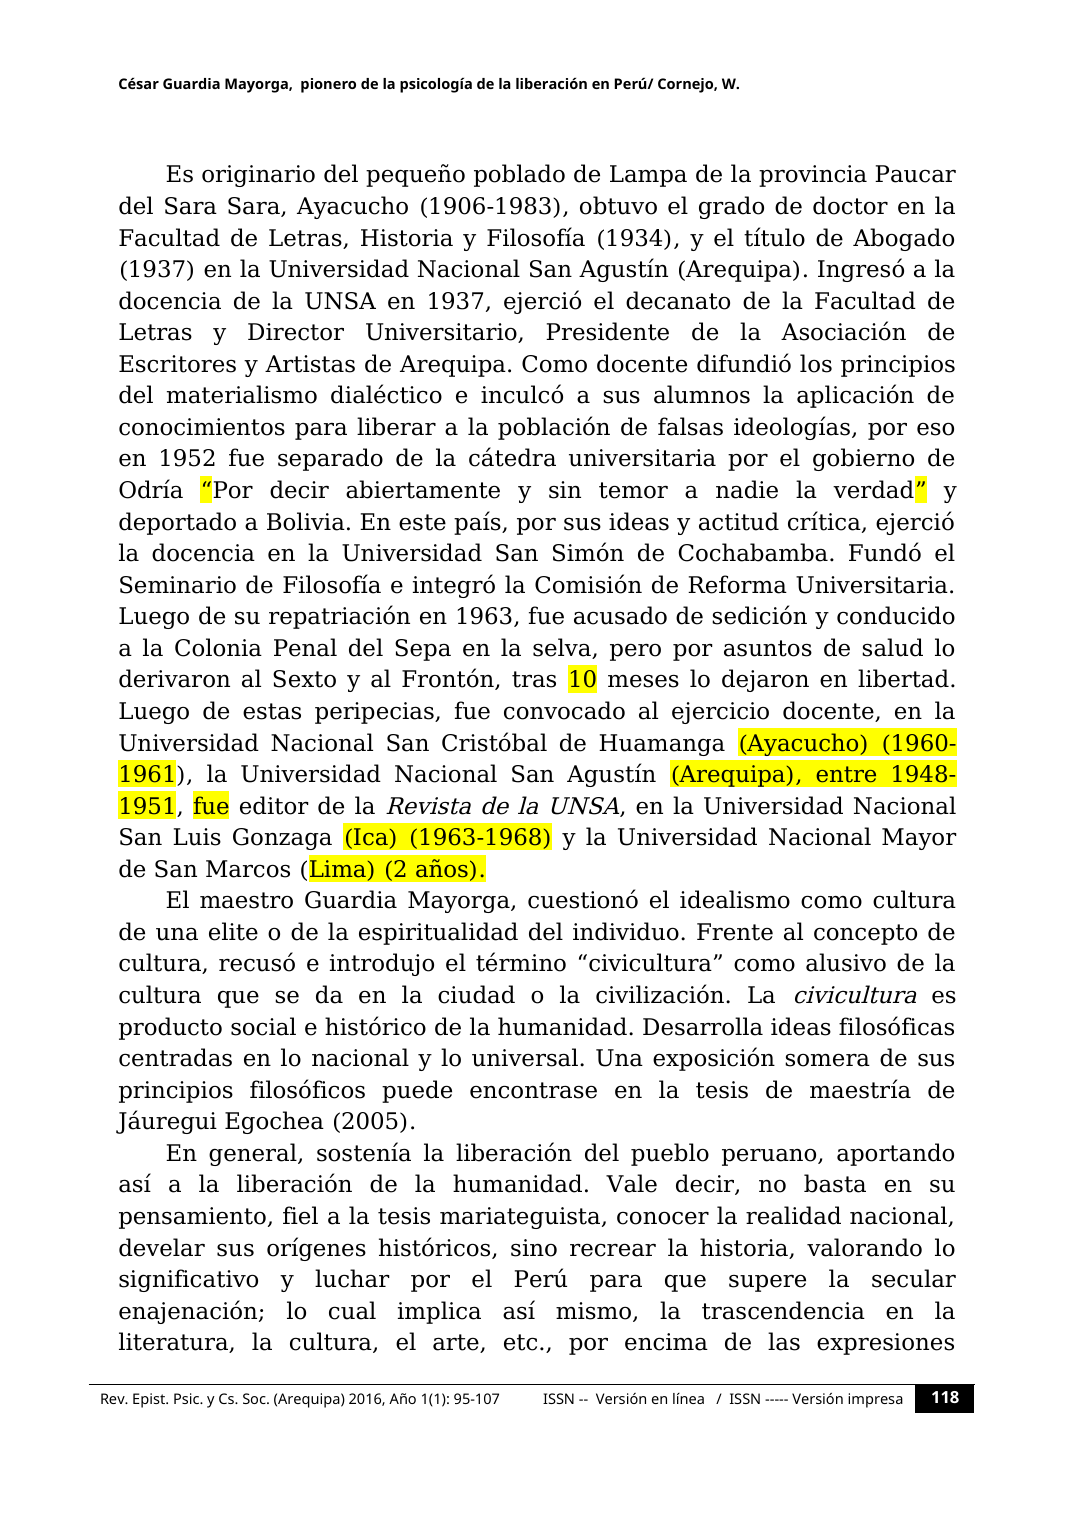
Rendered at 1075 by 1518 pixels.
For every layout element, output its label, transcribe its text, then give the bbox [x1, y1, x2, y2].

text Es originario del pequeño poblado de Lampa de la provincia Paucar del Sara Sara, Ayacucho (1906-1983), obtuvo el grado de doctor en la Facultad de Letras, Historia y Filosofía (1934), y el título de Abogado (1937) en la Universidad Nacional San Agustín (Arequipa). Ingresó a la docencia de la UNSA en 1937, ejerció el decanato de la Facultad de Letras y Director Universitario, Presidente de la Asociación de Escritores y Artistas de Arequipa. Como docente difundió los principios del materialismo dialéctico e inculcó a sus alumnos la aplicación de conocimientos para liberar a la población de falsas ideologías, por eso en 1952 fue separado de la cátedra universitaria por el gobierno de Odría “Por decir abiertamente y sin temor a nadie la verdad” y deportado a Bolivia. En este país, por sus ideas y actitud crítica, ejerció la docencia en la Universidad San Simón de Cochabamba. Fundó el Seminario de Filosofía e integró la Comisión de Reforma Universitaria. Luego de su repatriación en 1963, fue acusado de sedición y conducido a la Colonia Penal del Sepa en la selva, pero por asuntos de salud lo derivaron al Sexto y al Frontón, tras 10 meses lo dejaron en libertad. Luego de estas peripecias, fue convocado al ejercicio docente, en la Universidad Nacional San Cristóbal de Huamanga (Ayacucho) (1960-1961), la Universidad Nacional San Agustín (Arequipa), entre 1948-1951, fue editor de la Revista de la UNSA, en la Universidad Nacional San Luis Gonzaga (Ica) (1963-1968) y la Universidad Nacional Mayor de San Marcos (Lima) (2 años). [118, 160, 957, 882]
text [118, 1138, 957, 1355]
text El maestro Guardia Mayorga, cuestionó el idealismo como cultura de una elite o de la espiritualidad del individuo. Frente al concepto de cultura, recusó e introdujo el término “civicultura” como alusivo de la cultura que se da en la ciudad o la civilización. La civicultura es producto social e histórico de la humanidad. Desarrolla ideas filosóficas centradas en lo nacional y lo universal. Una exposición somera de sus principios filosóficos puede encontrase en la tesis de maestría de Jáuregui Egochea (2005). [118, 886, 957, 1134]
